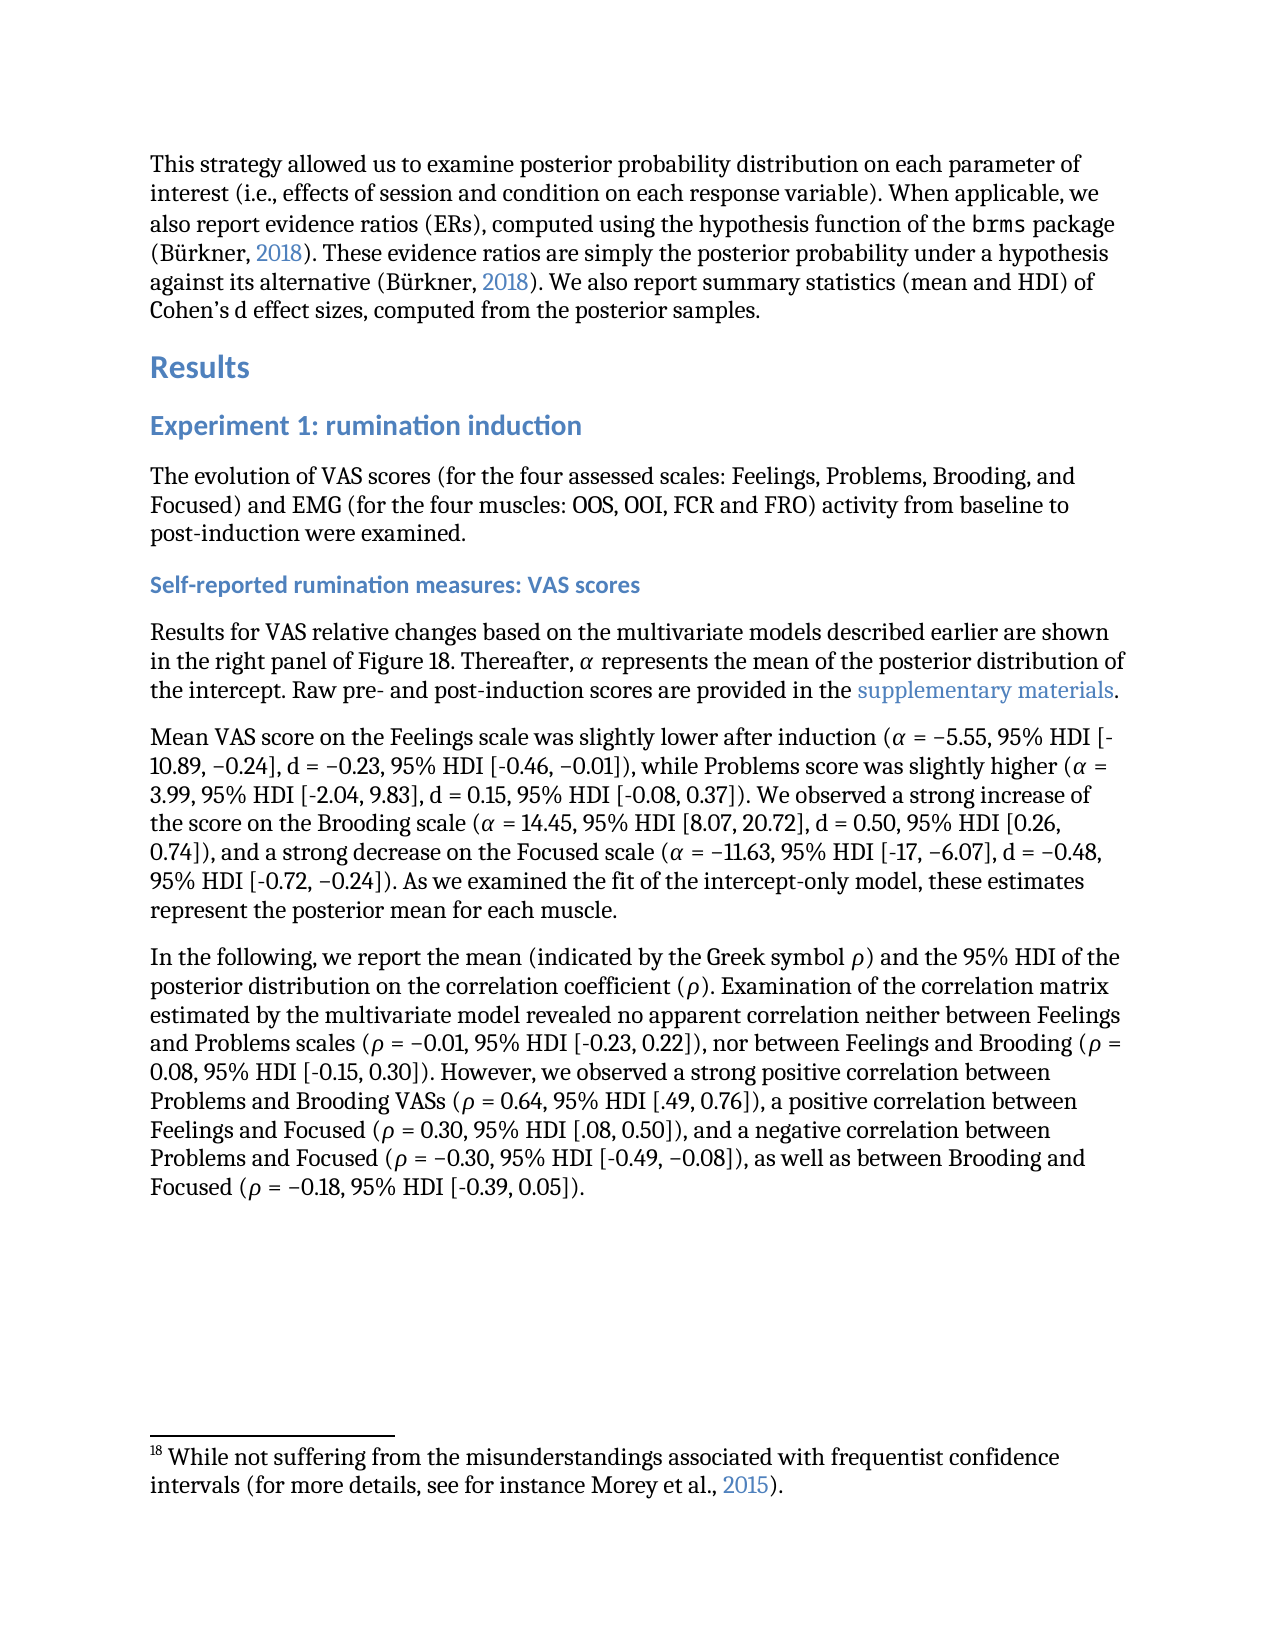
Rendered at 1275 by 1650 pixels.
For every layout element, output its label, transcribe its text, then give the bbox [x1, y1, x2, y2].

subtitle Results [150, 346, 1125, 387]
text This strategy allowed us to examine posterior probability distribution on each parameter of interest (i.e., effects of session and condition on each response variable). When applicable, we also report evidence ratios (ERs), computed using the hypothesis function of the brms package (Bürkner, 2018). These evidence ratios are simply the posterior probability under a hypothesis against its alternative (Bürkner, 2018). We also report summary statistics (mean and HDI) of Cohen’s d effect sizes, computed from the posterior samples. [150, 150, 1125, 325]
text In the following, we report the mean (indicated by the Greek symbol ) and the 95% HDI of the posterior distribution on the correlation coefficient (). Examination of the correlation matrix estimated by the multivariate model revealed no apparent correlation neither between Feelings and Problems scales ( = −0.01, 95% HDI [-0.23, 0.22]), nor between Feelings and Brooding ( = 0.08, 95% HDI [-0.15, 0.30]). However, we observed a strong positive correlation between Problems and Brooding VASs ( = 0.64, 95% HDI [.49, 0.76]), a positive correlation between Feelings and Focused ( = 0.30, 95% HDI [.08, 0.50]), and a negative correlation between Problems and Focused ( = −0.30, 95% HDI [-0.49, −0.08]), as well as between Brooding and Focused ( = −0.18, 95% HDI [-0.39, 0.05]). [150, 943, 1125, 1202]
text Results for VAS relative changes based on the multivariate models described earlier are shown in the right panel of Figure 18. Thereafter, represents the mean of the posterior distribution of the intercept. Raw pre- and post-induction scores are provided in the supplementary materials. [150, 618, 1125, 704]
subtitle Experiment 1: rumination induction [150, 407, 1125, 443]
subtitle Self-reported rumination measures: VAS scores [150, 569, 1125, 599]
text The evolution of VAS scores (for the four assessed scales: Feelings, Problems, Brooding, and Focused) and EMG (for the four muscles: OOS, OOI, FCR and FRO) activity from baseline to post-induction were examined. [150, 462, 1125, 548]
text Mean VAS score on the Feelings scale was slightly lower after induction ( = −5.55, 95% HDI [-10.89, −0.24], d = −0.23, 95% HDI [-0.46, −0.01]), while Problems score was slightly higher ( = 3.99, 95% HDI [-2.04, 9.83], d = 0.15, 95% HDI [-0.08, 0.37]). We observed a strong increase of the score on the Brooding scale ( = 14.45, 95% HDI [8.07, 20.72], d = 0.50, 95% HDI [0.26, 0.74]), and a strong decrease on the Focused scale ( = −11.63, 95% HDI [-17, −6.07], d = −0.48, 95% HDI [-0.72, −0.24]). As we examined the fit of the intercept-only model, these estimates represent the posterior mean for each muscle. [150, 723, 1125, 924]
